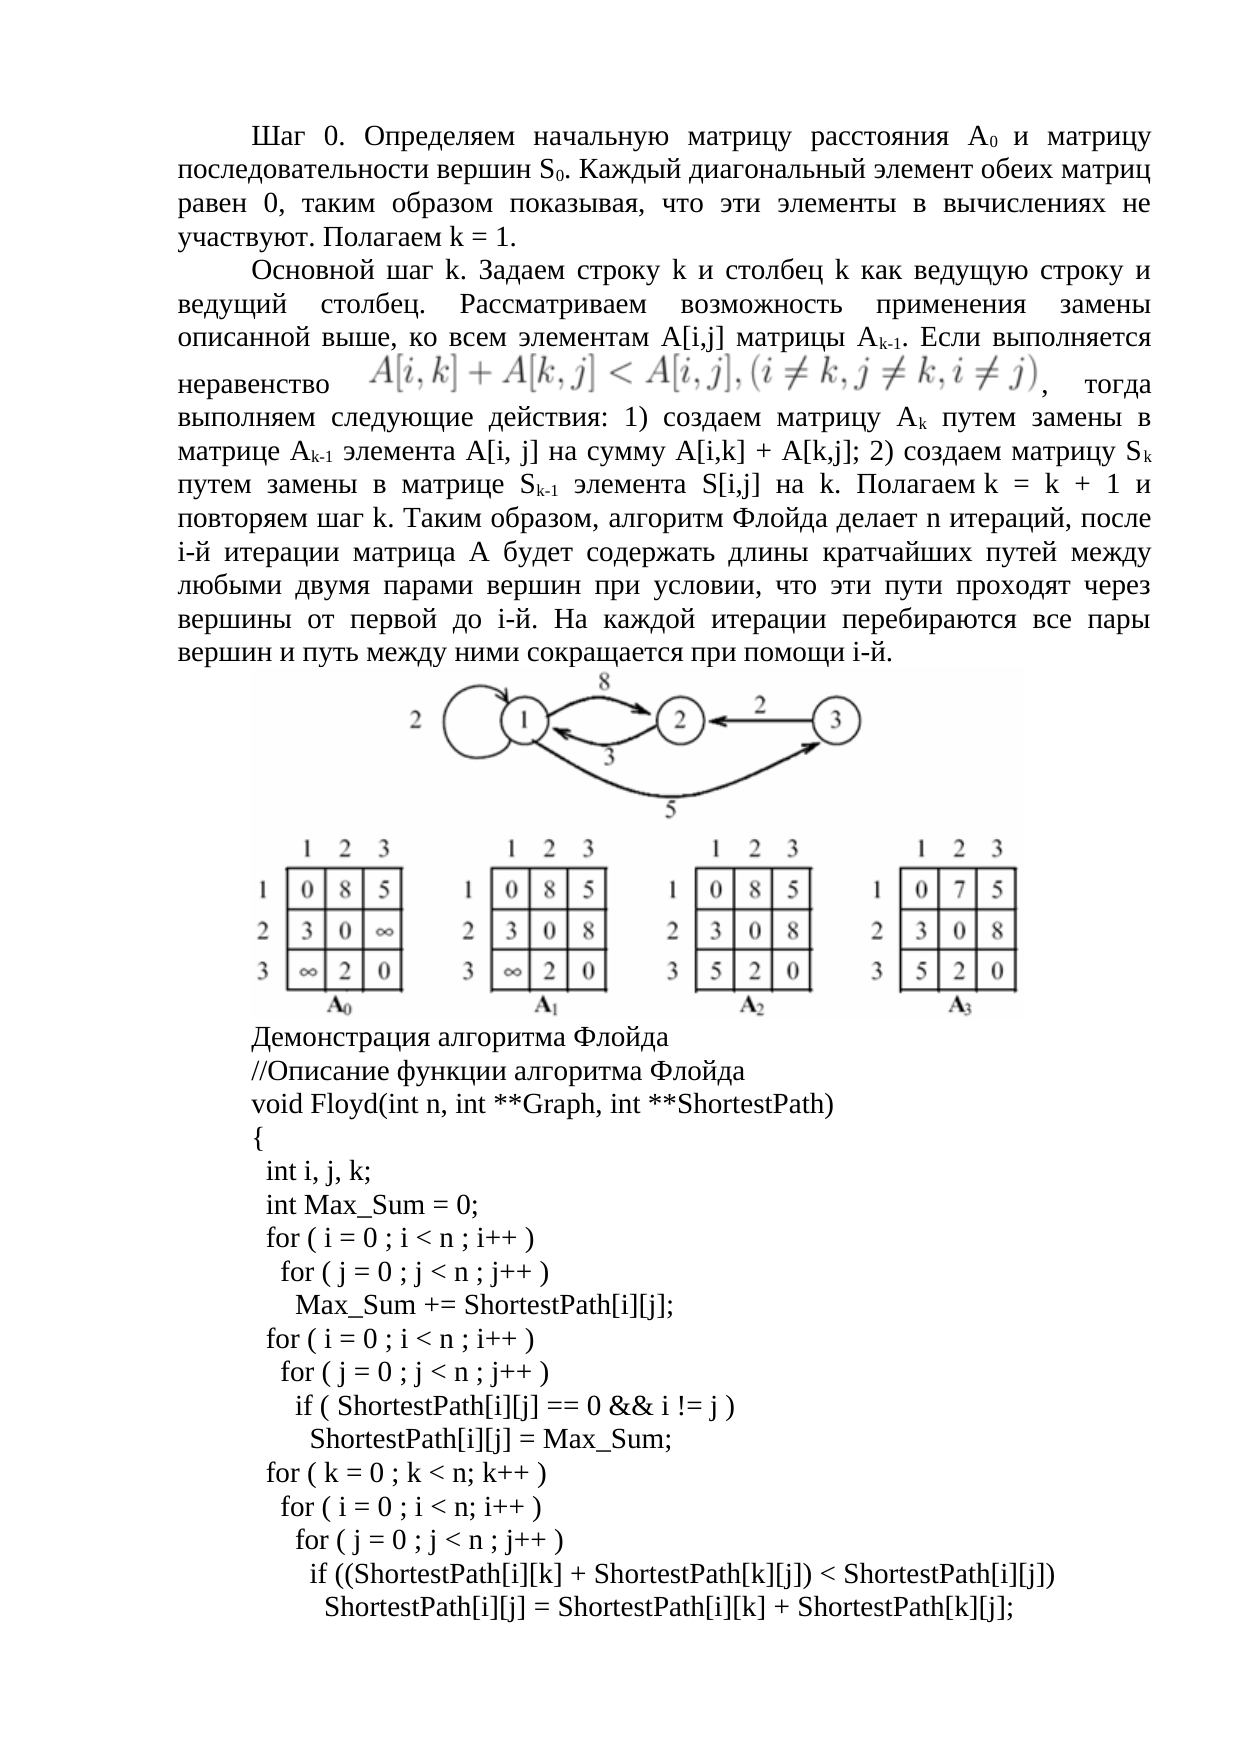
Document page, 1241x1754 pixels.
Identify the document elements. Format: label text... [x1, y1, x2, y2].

text ShortestPath[i][j] = Max_Sum; [177, 1422, 1152, 1455]
text for ( k = 0 ; k < n; k++ ) [177, 1455, 1152, 1489]
text { [177, 1120, 1152, 1153]
text for ( i = 0 ; i < n ; i++ ) [177, 1321, 1152, 1354]
text void Floyd(int n, int **Graph, int **ShortestPath) [177, 1086, 1152, 1120]
text int Max_Sum = 0; [177, 1187, 1152, 1220]
text Max_Sum += ShortestPath[i][j]; [177, 1287, 1152, 1321]
text ShortestPath[i][j] = ShortestPath[i][k] + ShortestPath[k][j]; [177, 1589, 1152, 1623]
text for ( j = 0 ; j < n ; j++ ) [177, 1522, 1152, 1556]
text if ( ShortestPath[i][j] == 0 && i != j ) [177, 1388, 1152, 1422]
text for ( i = 0 ; i < n ; i++ ) [177, 1220, 1152, 1254]
text Шаг 0. Определяем начальную матрицу расстояния A0 и матрицу последовательности вершин S0. Каждый диагональный элемент обеих матриц равен 0, таким образом показывая, что эти элементы в вычислениях не участвуют. Полагаем k = 1. [177, 118, 1152, 252]
text int i, j, k; [177, 1153, 1152, 1187]
picture [366, 352, 1042, 394]
text for ( i = 0 ; i < n; i++ ) [177, 1489, 1152, 1522]
text Демонстрация алгоритма Флойда [177, 1019, 1152, 1053]
text if ((ShortestPath[i][k] + ShortestPath[k][j]) < ShortestPath[i][j]) [177, 1556, 1152, 1589]
text //Описание функции алгоритма Флойда [177, 1053, 1152, 1086]
text for ( j = 0 ; j < n ; j++ ) [177, 1254, 1152, 1287]
text Основной шаг k. Задаем строку k и столбец k как ведущую строку и ведущий столбец. Рассматриваем возможность применения замены описанной выше, ко всем элементам A[i,j] матрицы Ak-1. Если выполняется неравенство , тогда выполняем следующие действия: 1) создаем матрицу Ak путем замены в матрице Ak-1 элемента A[i, j] на сумму A[i,k] + A[k,j]; 2) создаем матрицу Sk путем замены в матрице Sk-1 элемента S[i,j] на k. Полагаем k = k + 1 и повторяем шаг k. Таким образом, алгоритм Флойда делает n итераций, после i-й итерации матрица А будет содержать длины кратчайших путей между любыми двумя парами вершин при условии, что эти пути проходят через вершины от первой до i-й. На каждой итерации перебираются все пары вершин и путь между ними сокращается при помощи i-й. [177, 252, 1152, 668]
text for ( j = 0 ; j < n ; j++ ) [177, 1354, 1152, 1388]
picture [251, 667, 1025, 1020]
